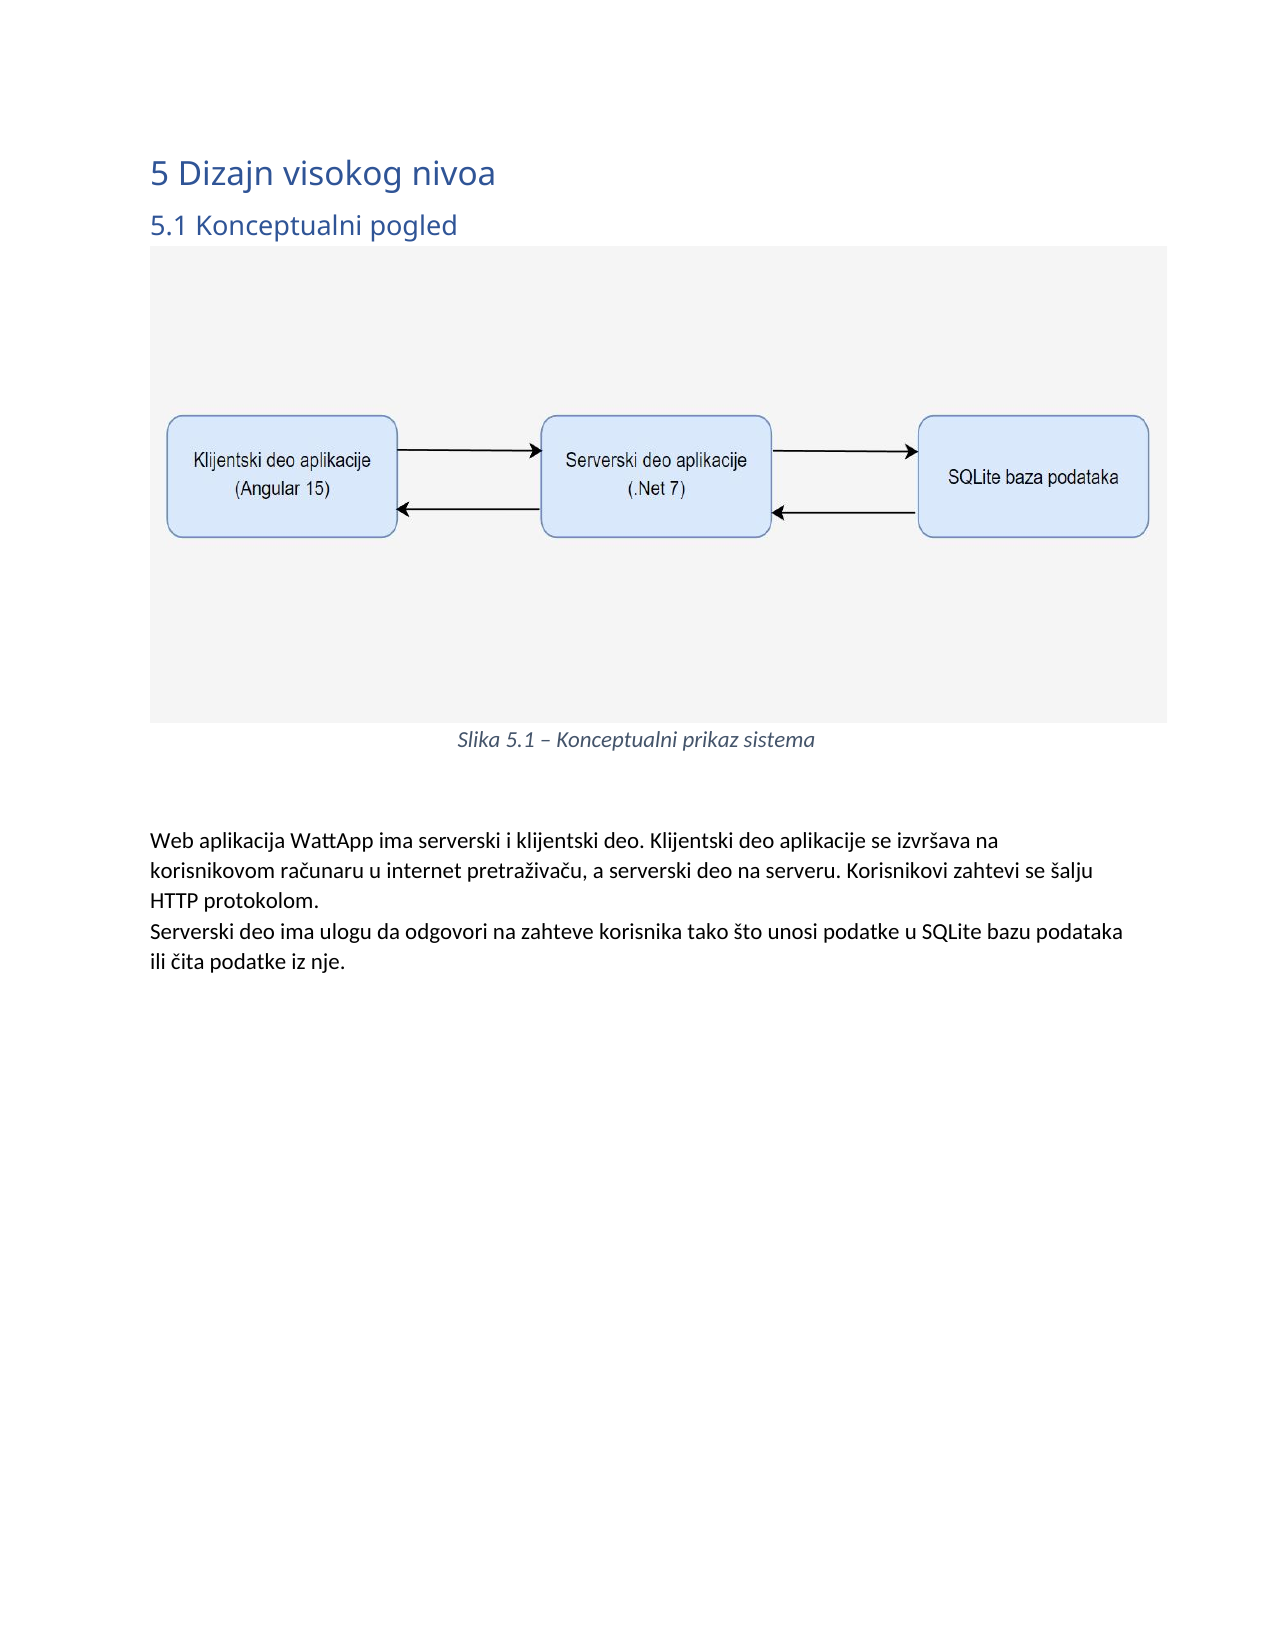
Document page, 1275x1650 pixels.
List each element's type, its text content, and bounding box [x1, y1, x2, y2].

subtitle 5 Dizajn visokog nivoa [150, 150, 1125, 195]
text Serverski deo ima ulogu da odgovori na zahteve korisnika tako što unosi podatke u SQLite bazu podataka ili čita podatke iz nje. [150, 917, 1125, 975]
subtitle 5.1 Konceptualni pogled [150, 207, 1125, 244]
text Web aplikacija WattApp ima serverski i klijentski deo. Klijentski deo aplikacije se izvršava na korisnikovom računaru u internet pretraživaču, a serverski deo na serveru. Korisnikovi zahtevi se šalju HTTP protokolom. [150, 826, 1125, 914]
picture [150, 246, 1168, 723]
text Slika 5.1 – Konceptualni prikaz sistema [150, 723, 1125, 753]
